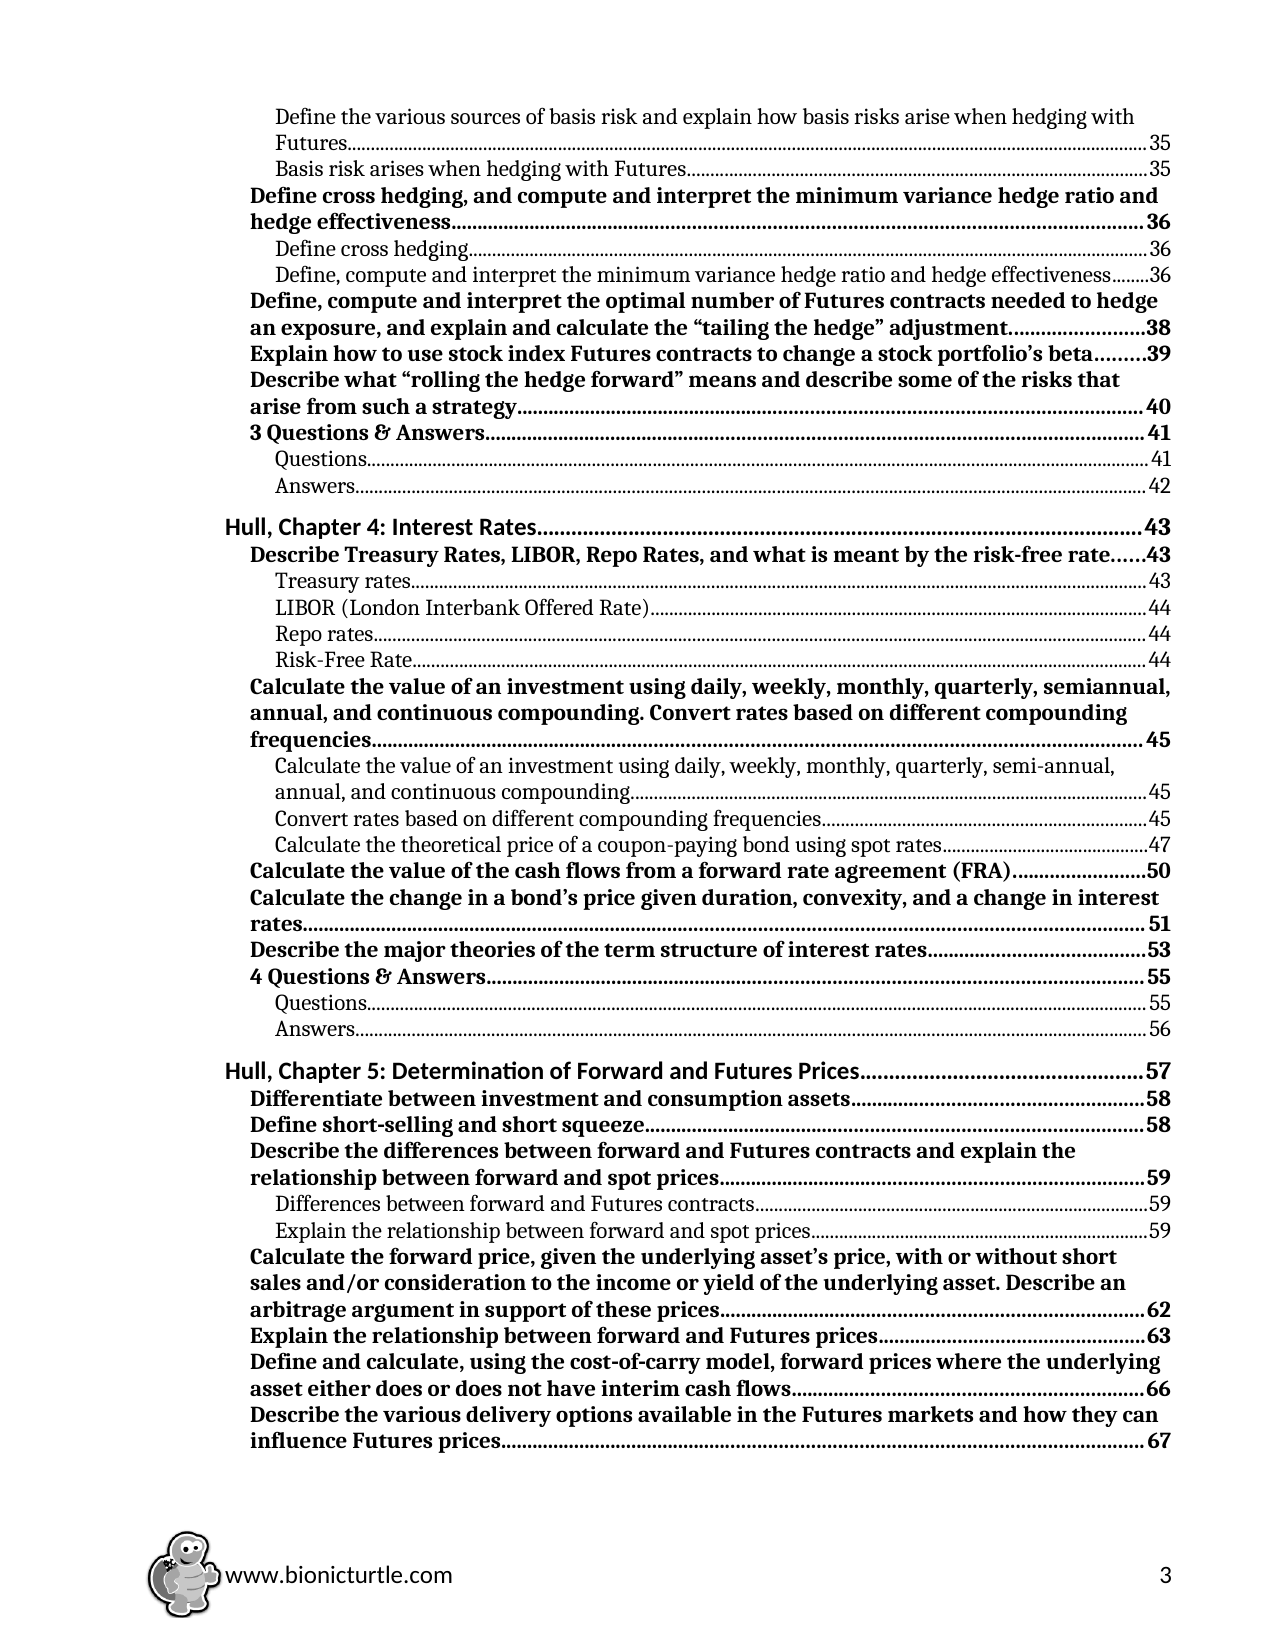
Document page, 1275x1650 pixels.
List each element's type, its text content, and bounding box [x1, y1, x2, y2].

text Explain how to use stock index Futures contracts to change a stock portfolio’s beta 39 [250, 341, 1172, 367]
text Describe the differences between forward and Futures contracts and explain the relationship between forward and spot prices 59 [250, 1138, 1172, 1191]
text Basis risk arises when hedging with Futures 35 [275, 156, 1172, 183]
text Define cross hedging 36 [275, 235, 1172, 262]
text Hull, Chapter 5: Determination of Forward and Futures Prices 57 [225, 1055, 1172, 1086]
text Questions 55 [275, 990, 1172, 1016]
text Differentiate between investment and consumption assets 58 [250, 1086, 1172, 1112]
text Explain the relationship between forward and spot prices 59 [275, 1217, 1172, 1244]
text Describe Treasury Rates, LIBOR, Repo Rates, and what is meant by the risk-free rate. 43 [250, 542, 1172, 568]
text LIBOR (London Interbank Offered Rate) 44 [275, 594, 1172, 621]
text Risk-Free Rate 44 [275, 647, 1172, 674]
text Define short‐selling and short squeeze 58 [250, 1112, 1172, 1138]
text Differences between forward and Futures contracts 59 [275, 1191, 1172, 1217]
text Describe the major theories of the term structure of interest rates 53 [250, 937, 1172, 963]
text Define, compute and interpret the minimum variance hedge ratio and hedge effectiveness 36 [275, 262, 1172, 288]
text Calculate the theoretical price of a coupon-paying bond using spot rates 47 [275, 832, 1172, 858]
text Calculate the value of an investment using daily, weekly, monthly, quarterly, semi-annual, annual, and continuous compounding. 45 [275, 753, 1172, 805]
text Calculate the value of the cash flows from a forward rate agreement (FRA). 50 [250, 858, 1172, 884]
text Define, compute and interpret the optimal number of Futures contracts needed to hedge an exposure, and explain and calculate the “tailing the hedge” adjustment. 38 [250, 288, 1172, 341]
text 3 Questions & Answers 41 [250, 420, 1172, 446]
text 4 Questions & Answers 55 [250, 963, 1172, 990]
text Describe the various delivery options available in the Futures markets and how they can influence Futures prices 67 [250, 1402, 1172, 1454]
text Questions 41 [275, 446, 1172, 472]
text Answers 56 [275, 1016, 1172, 1043]
text Define cross hedging, and compute and interpret the minimum variance hedge ratio and hedge effectiveness 36 [250, 183, 1172, 235]
text Explain the relationship between forward and Futures prices 63 [250, 1323, 1172, 1349]
text Calculate the value of an investment using daily, weekly, monthly, quarterly, semiannual, annual, and continuous compounding. Convert rates based on different compounding frequencies. 45 [250, 674, 1172, 753]
text Describe what “rolling the hedge forward” means and describe some of the risks that arise from such a strategy 40 [250, 367, 1172, 420]
text Define and calculate, using the cost‐of‐carry model, forward prices where the underlying asset either does or does not have interim cash flows 66 [250, 1349, 1172, 1402]
text Define the various sources of basis risk and explain how basis risks arise when hedging with Futures 35 [275, 103, 1172, 156]
text Repo rates 44 [275, 621, 1172, 647]
text Calculate the change in a bond’s price given duration, convexity, and a change in interest rates 51 [250, 884, 1172, 937]
text Convert rates based on different compounding frequencies 45 [275, 805, 1172, 832]
text Hull, Chapter 4: Interest Rates 43 [225, 511, 1172, 542]
text Calculate the forward price, given the underlying asset’s price, with or without short sales and/or consideration to the income or yield of the underlying asset. Describe an arbitrage argument in support of these prices 62 [250, 1244, 1172, 1323]
text Answers 42 [275, 472, 1172, 499]
text Treasury rates 43 [275, 568, 1172, 594]
